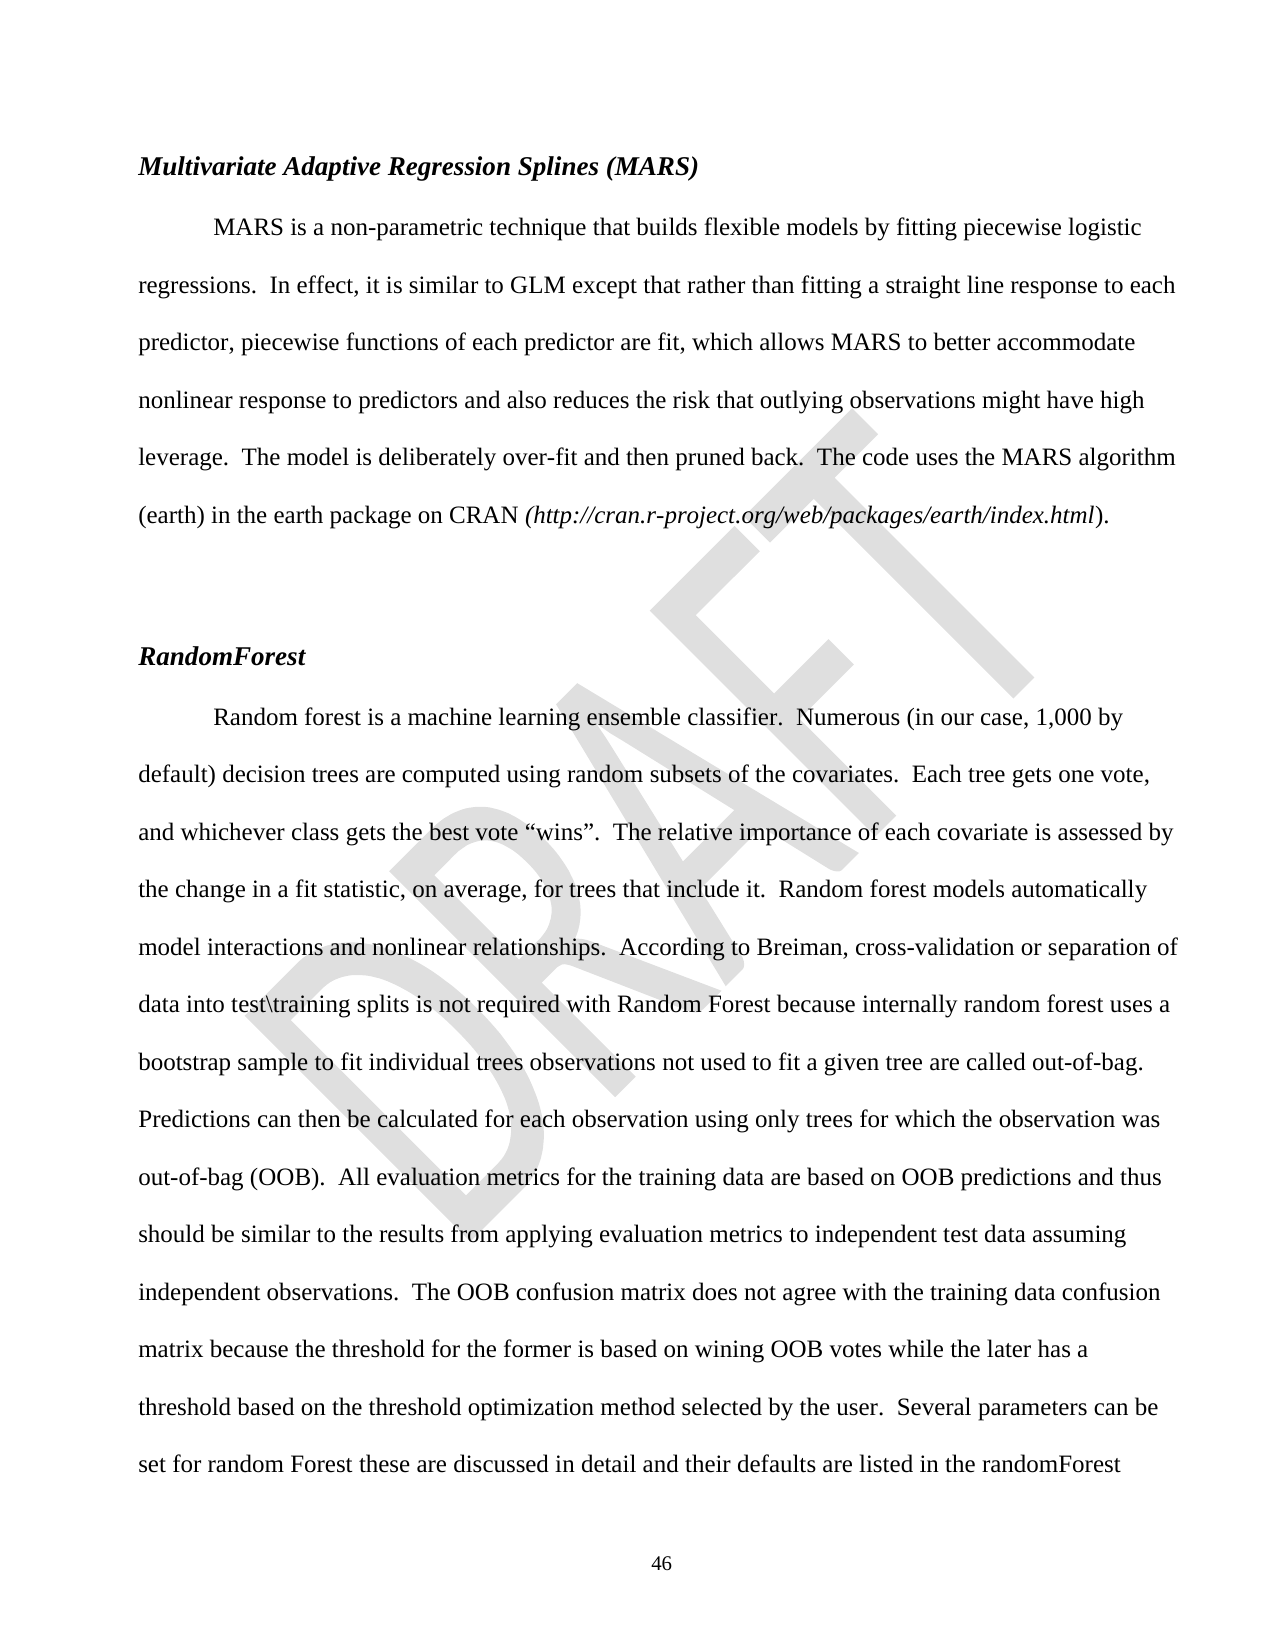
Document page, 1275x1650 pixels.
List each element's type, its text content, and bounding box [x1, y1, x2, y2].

subtitle Multivariate Adaptive Regression Splines (MARS) [138, 150, 1185, 181]
text MARS is a non-parametric technique that builds flexible models by fitting piecewise logistic regressions. In effect, it is similar to GLM except that rather than fitting a straight line response to each predictor, piecewise functions of each predictor are fit, which allows MARS to better accommodate nonlinear response to predictors and also reduces the risk that outlying observations might have high leverage. The model is deliberately over-fit and then pruned back. The code uses the MARS algorithm (earth) in the earth package on CRAN (http://cran.r-project.org/web/packages/earth/index.html). [138, 212, 1185, 528]
subtitle RandomForest [138, 640, 1185, 671]
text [138, 702, 1185, 1478]
